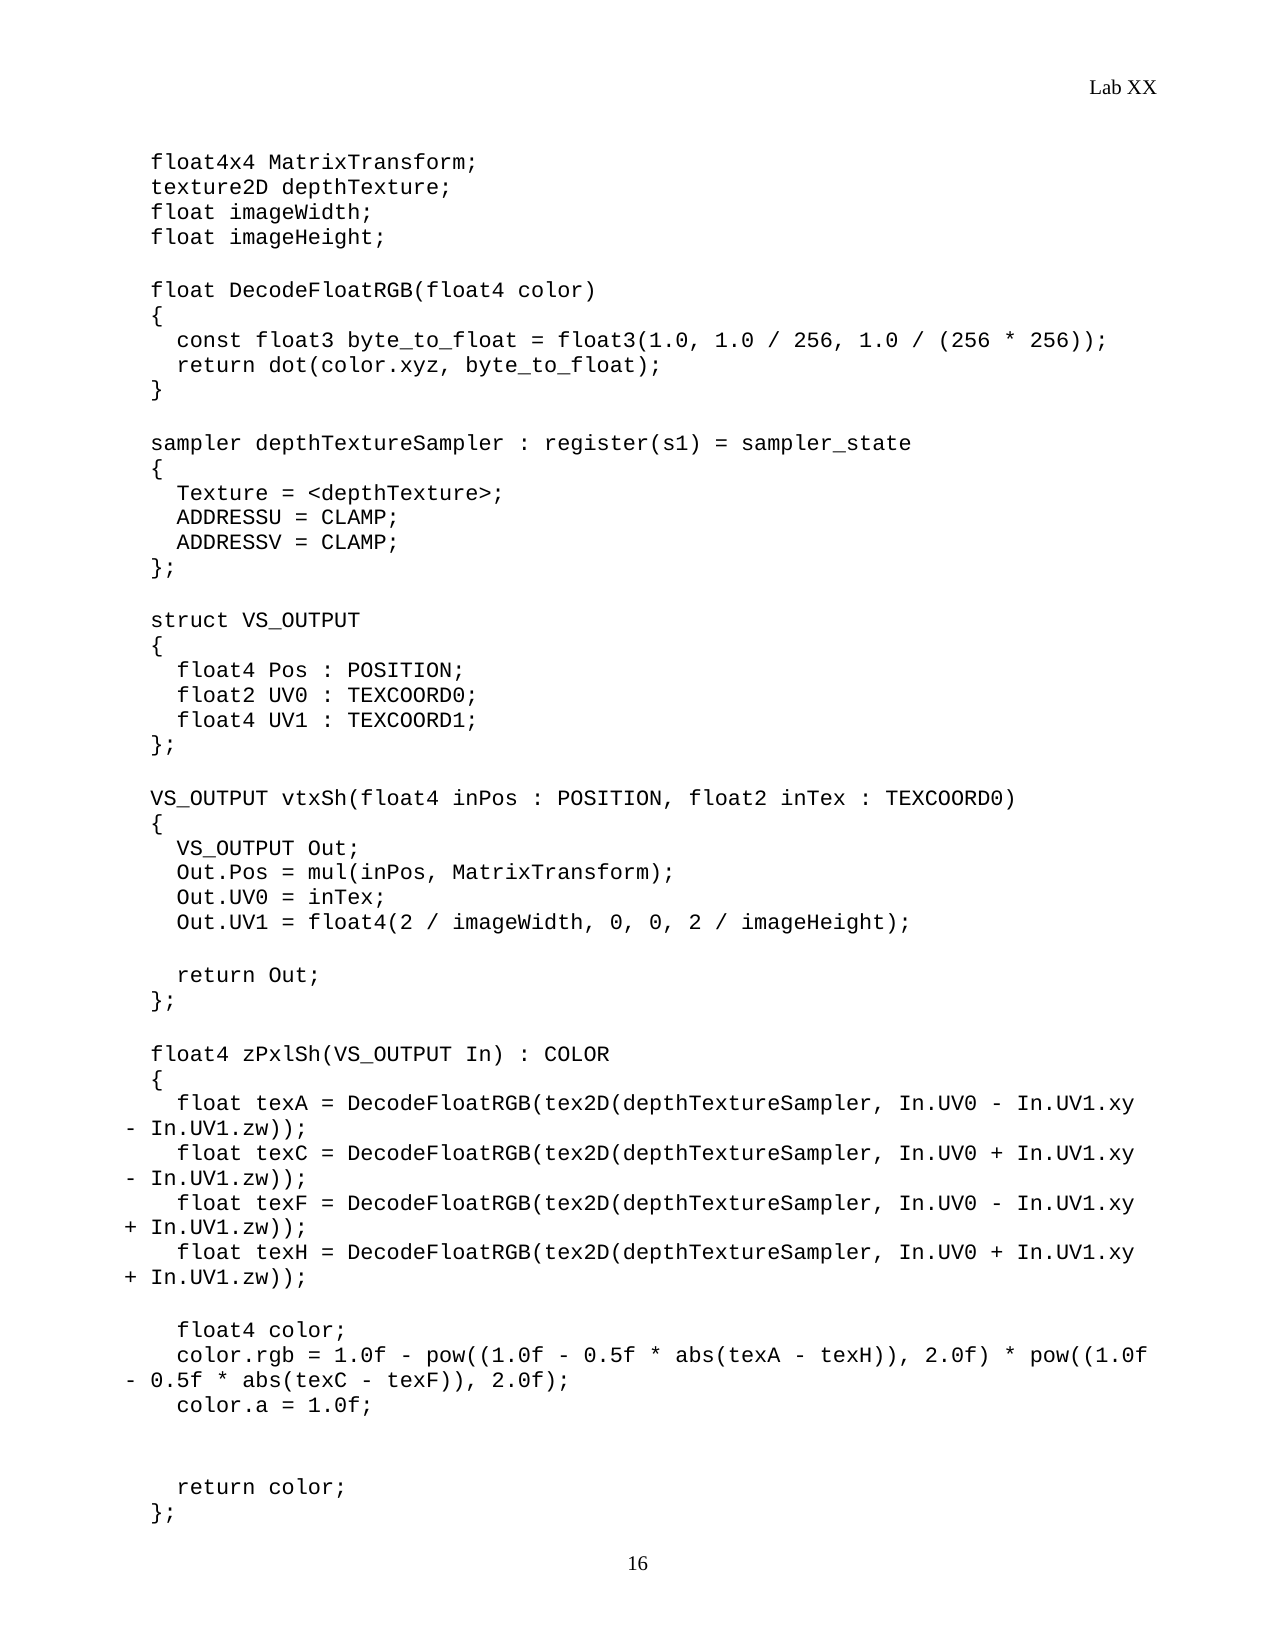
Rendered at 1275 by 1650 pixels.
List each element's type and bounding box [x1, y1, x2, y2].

table_cell [123, 118, 1162, 1526]
